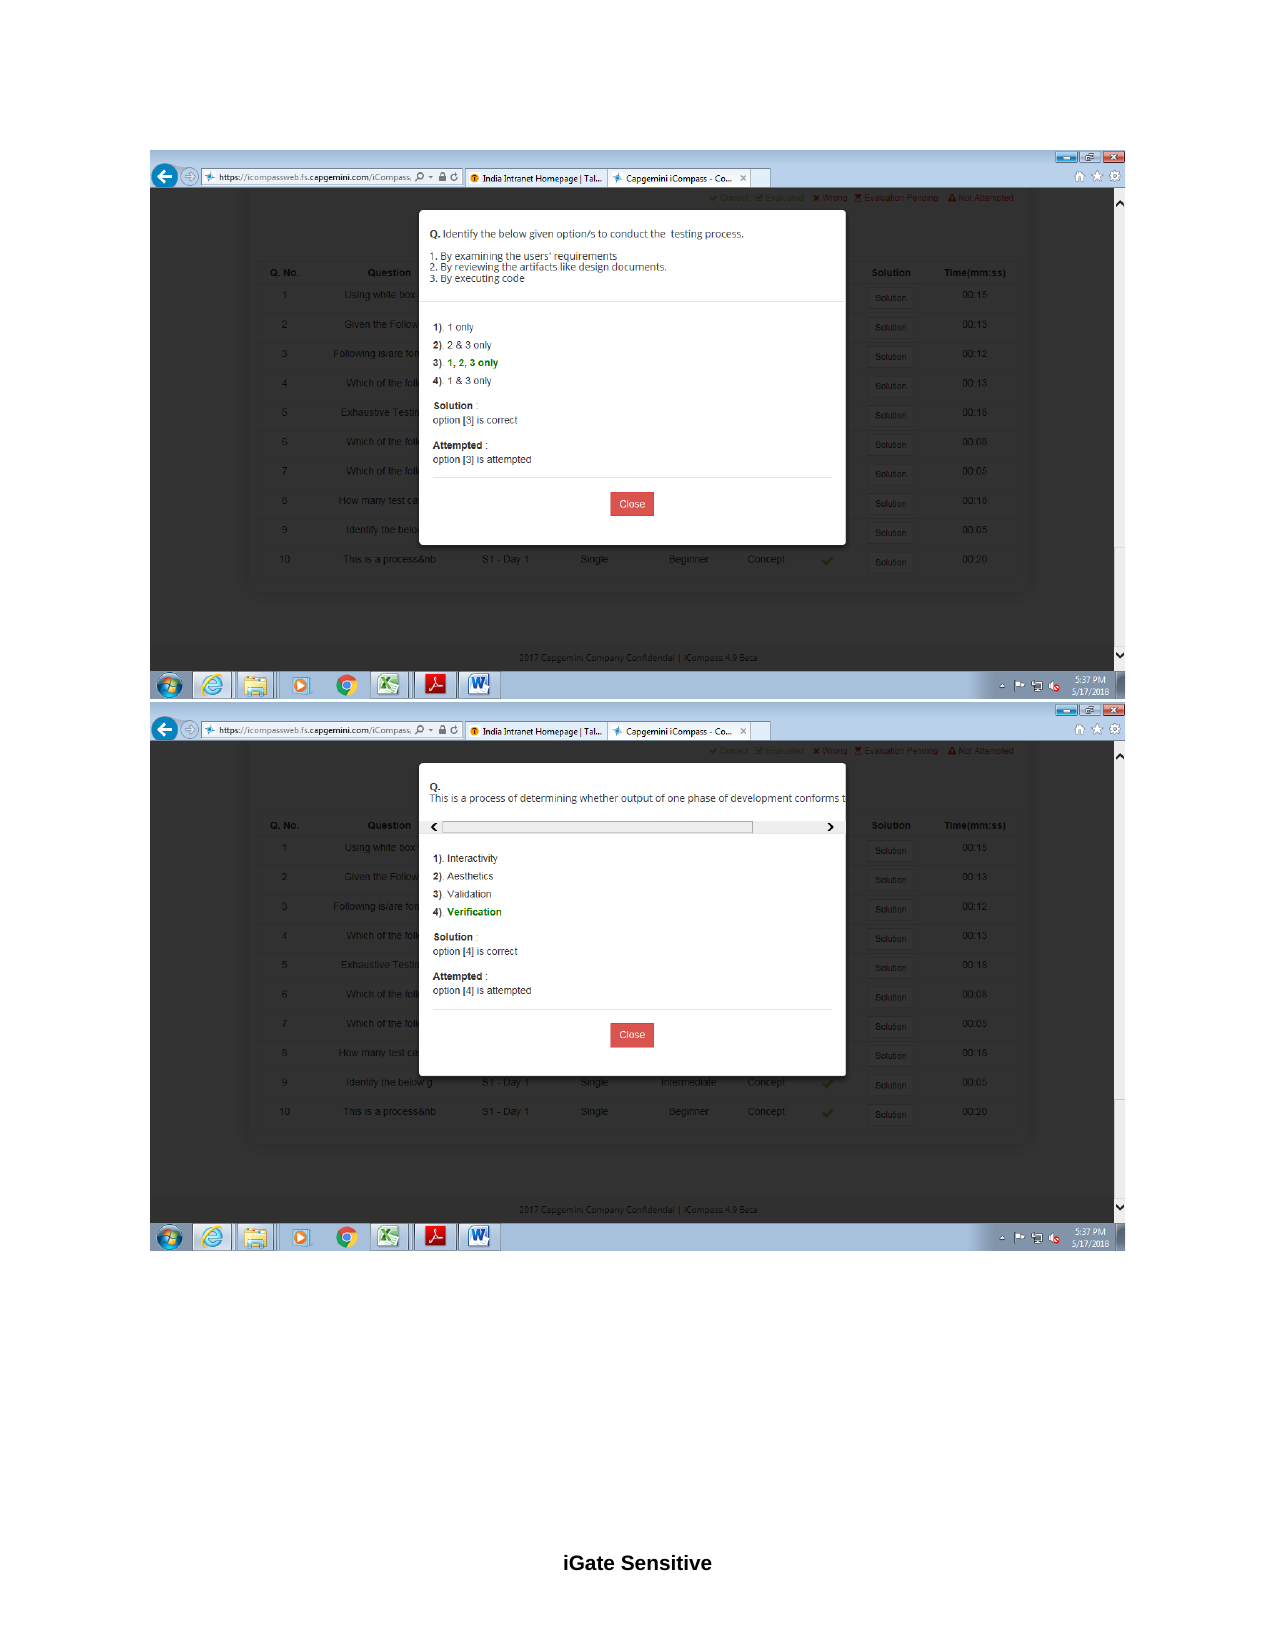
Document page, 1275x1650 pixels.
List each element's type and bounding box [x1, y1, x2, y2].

picture [150, 150, 1125, 699]
picture [150, 702, 1125, 1251]
